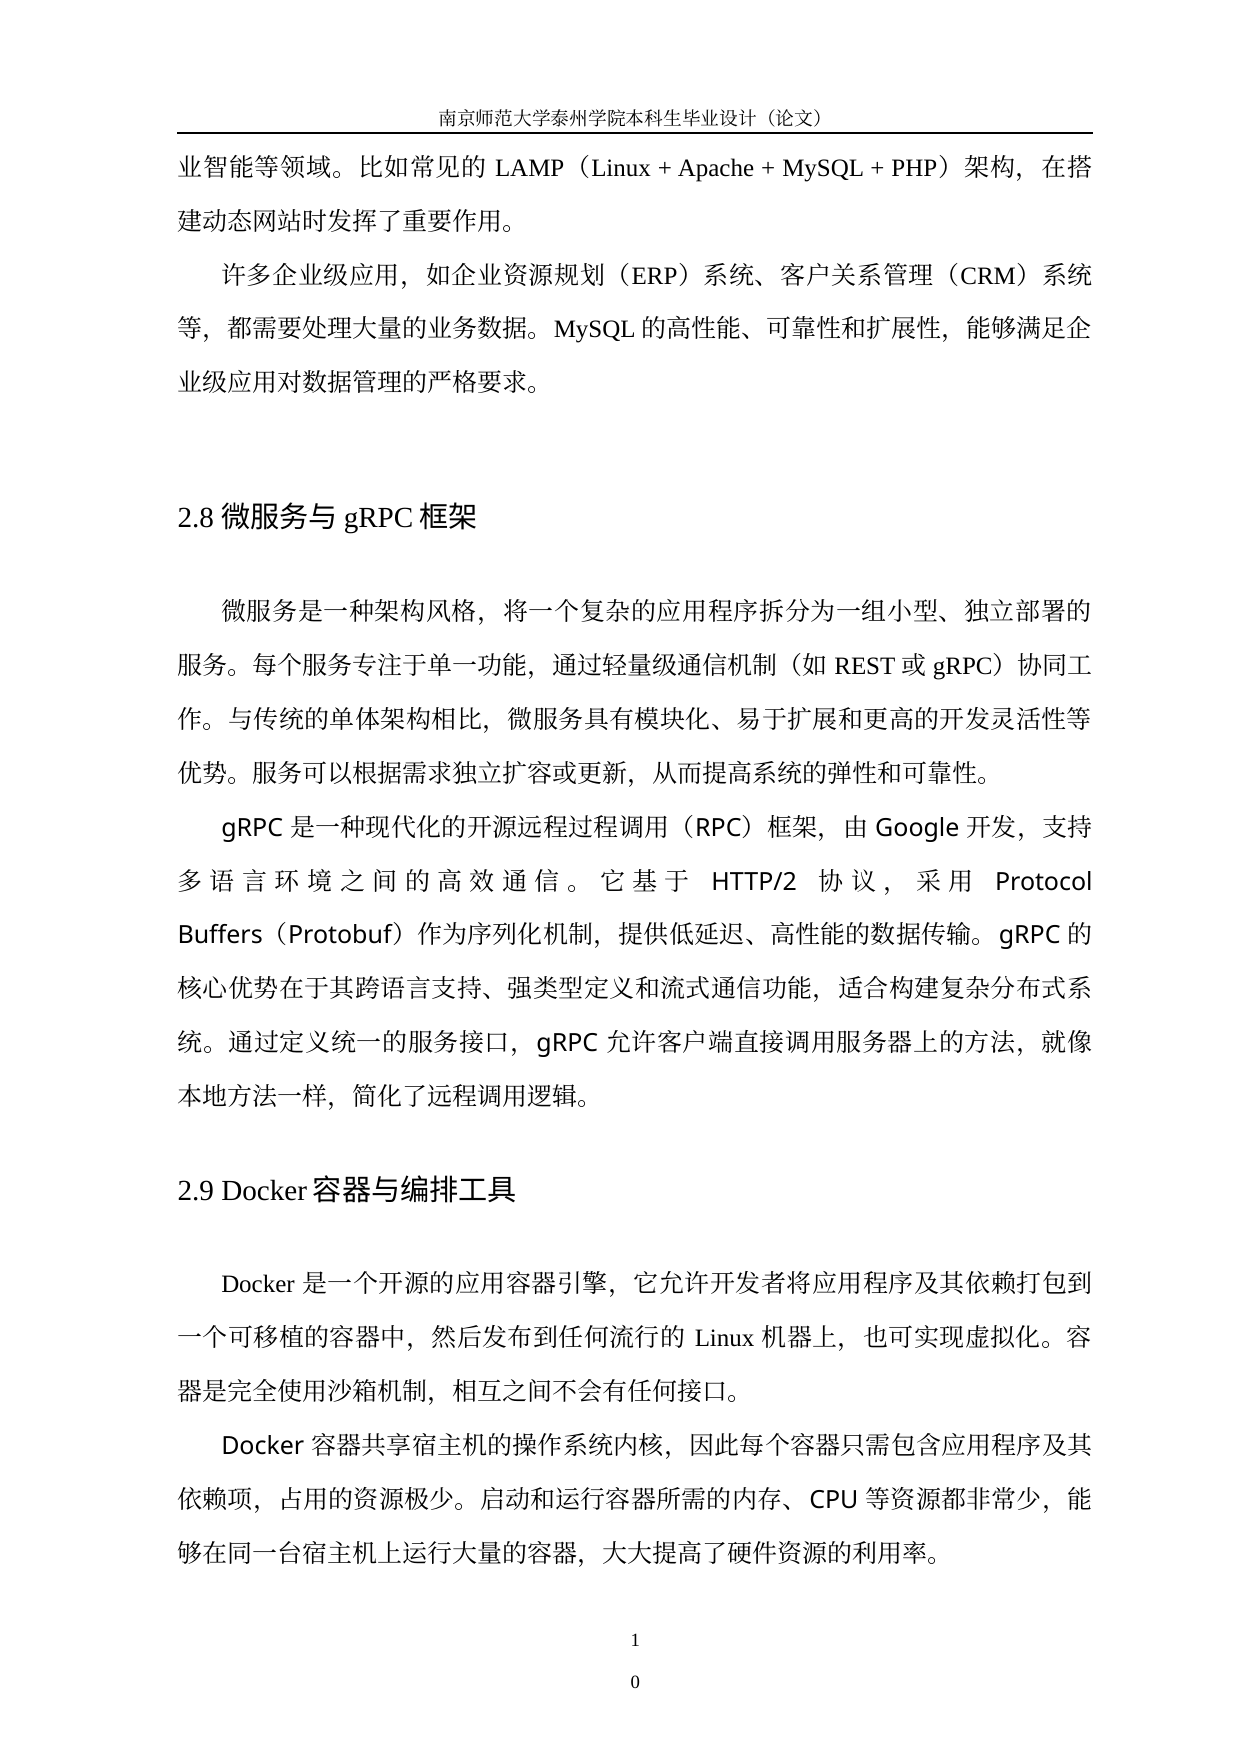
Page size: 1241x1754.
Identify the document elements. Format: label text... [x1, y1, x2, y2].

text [177, 148, 1093, 237]
text gRPC 是一种现代化的开源远程过程调用（RPC）框架，由 Google 开发，支持多语言环境之间的高效通信。它基于 HTTP/2 协议，采用 Protocol Buffers（Protobuf）作为序列化机制，提供低延迟、高性能的数据传输。gRPC 的核心优势在于其跨语言支持、强类型定义和流式通信功能，适合构建复杂分布式系统。通过定义统一的服务接口，gRPC 允许客户端直接调用服务器上的方法，就像本地方法一样，简化了远程调用逻辑。 [177, 807, 1093, 1113]
text 许多企业级应用，如企业资源规划（ERP）系统、客户关系管理（CRM）系统等，都需要处理大量的业务数据。MySQL 的高性能、可靠性和扩展性，能够满足企业级应用对数据管理的严格要求。 [177, 255, 1093, 399]
subtitle 2.8 微服务与gRPC框架 [177, 494, 1093, 536]
text Docker 容器共享宿主机的操作系统内核，因此每个容器只需包含应用程序及其依赖项，占用的资源极少。启动和运行容器所需的内存、CPU 等资源都非常少，能够在同一台宿主机上运行大量的容器，大大提高了硬件资源的利用率。 [177, 1426, 1093, 1569]
text 微服务是一种架构风格，将一个复杂的应用程序拆分为一组小型、独立部署的服务。每个服务专注于单一功能，通过轻量级通信机制（如 REST 或 gRPC）协同工作。与传统的单体架构相比，微服务具有模块化、易于扩展和更高的开发灵活性等优势。服务可以根据需求独立扩容或更新，从而提高系统的弹性和可靠性。 [177, 592, 1093, 789]
text Docker 是一个开源的应用容器引擎，它允许开发者将应用程序及其依赖打包到一个可移植的容器中，然后发布到任何流行的 Linux 机器上，也可实现虚拟化。容器是完全使用沙箱机制，相互之间不会有任何接口。 [177, 1264, 1093, 1408]
subtitle 2.9 Docker容器与编排工具 [177, 1166, 1093, 1208]
